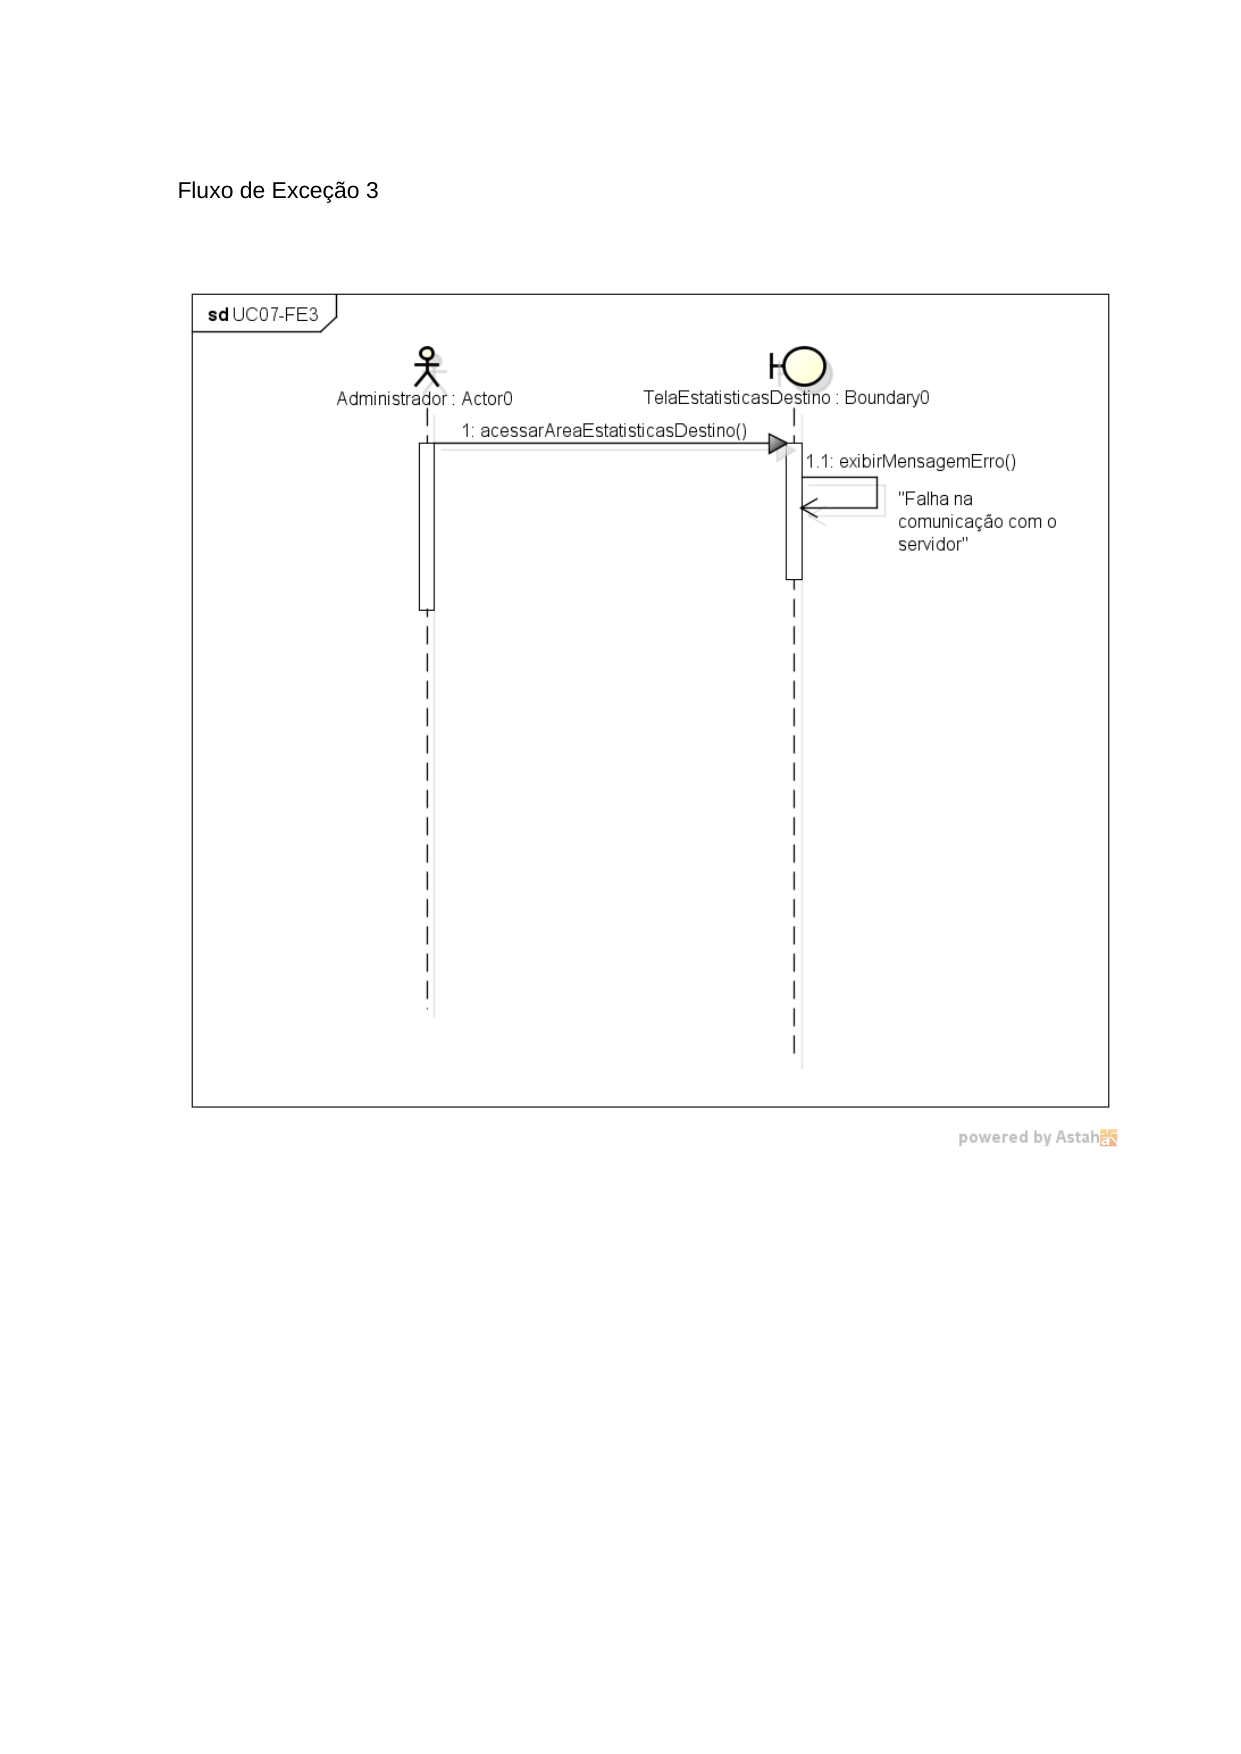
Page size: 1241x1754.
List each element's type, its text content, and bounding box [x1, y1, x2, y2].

text Fluxo de Exceção 3 [177, 177, 1122, 203]
picture [177, 279, 1123, 1152]
